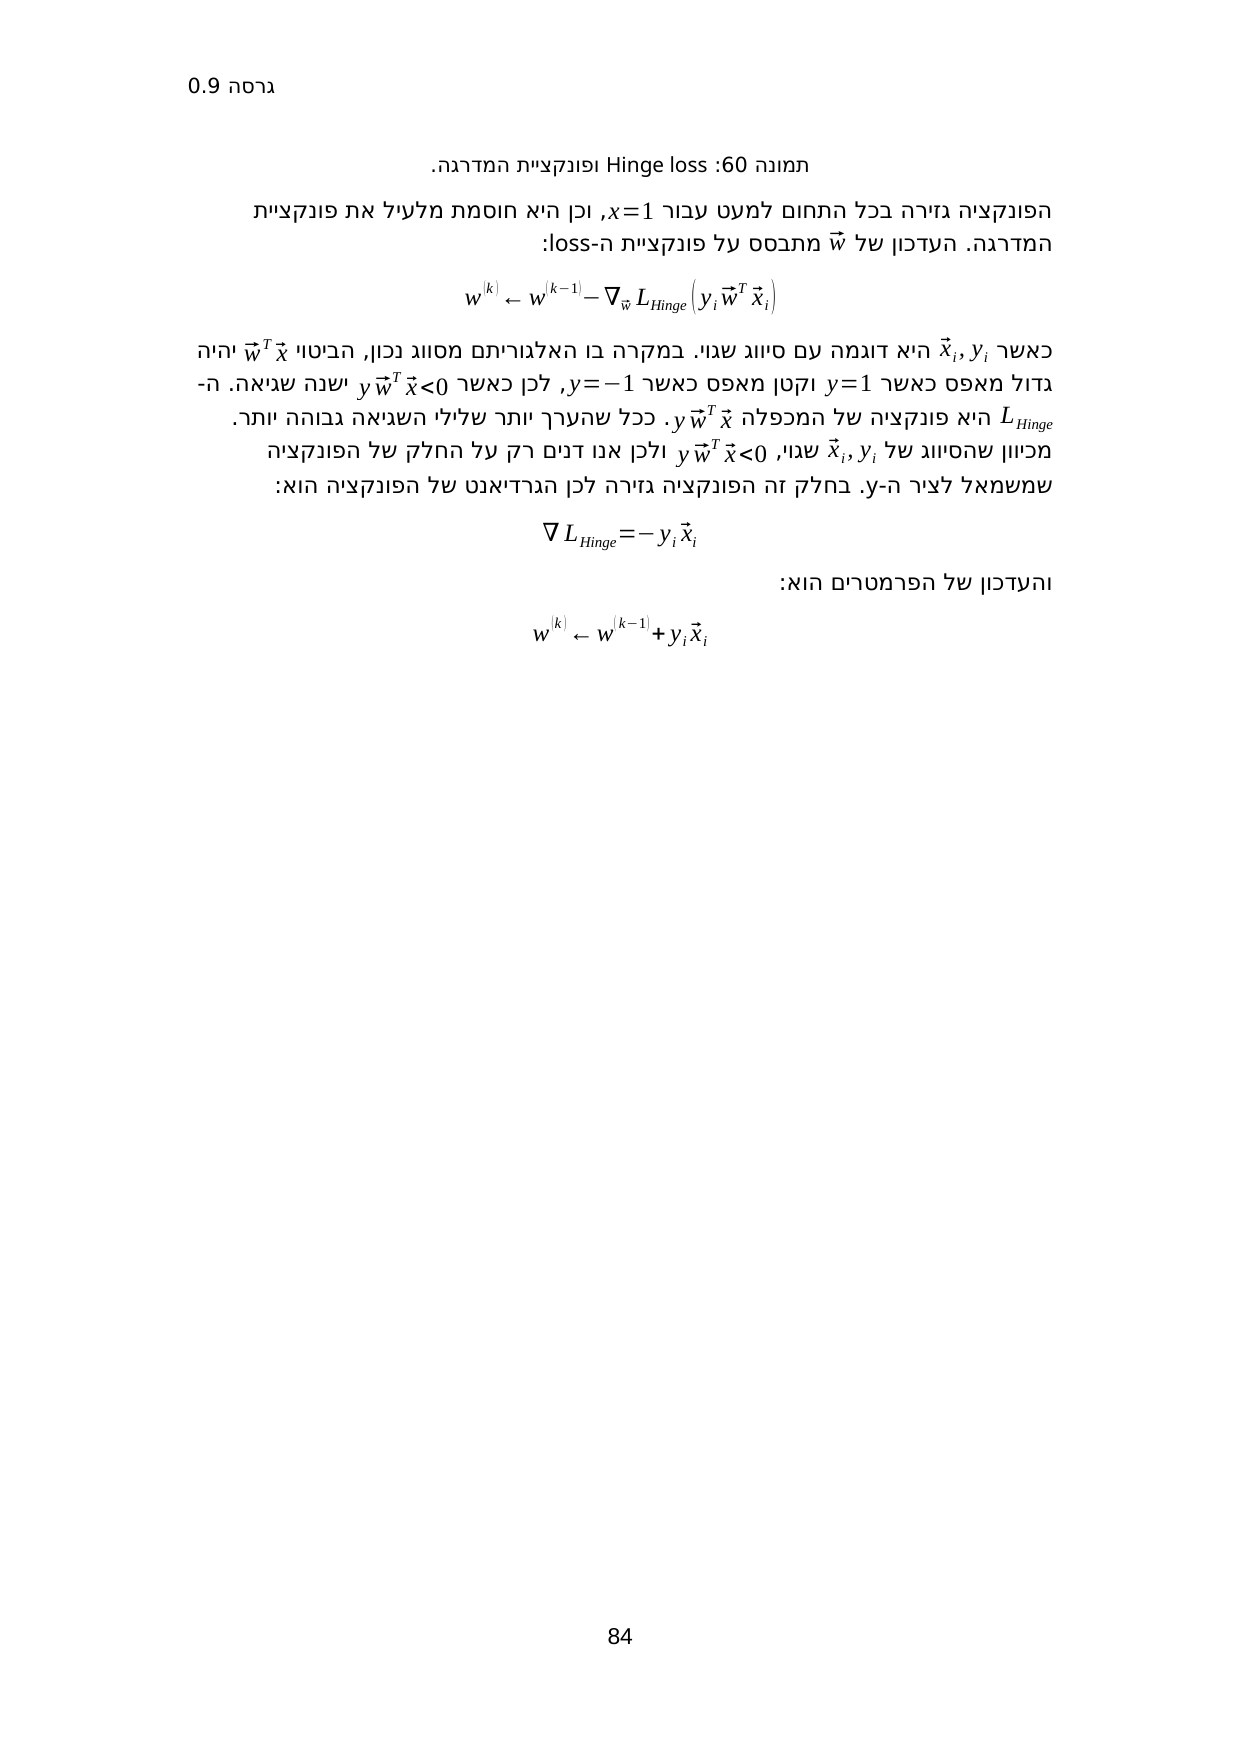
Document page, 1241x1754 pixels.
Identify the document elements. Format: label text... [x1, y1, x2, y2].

text הפונקציה גזירה בכל התחום למעט עבור , וכן היא חוסמת מלעיל את פונקציית המדרגה. העדכון של מתבסס על פונקציית ה-loss: [187, 197, 1053, 258]
text תמונה 60: Hinge loss ופונקציית המדרגה. [187, 150, 1053, 178]
text והעדכון של הפרמטרים הוא: [187, 569, 1053, 596]
text כאשר היא דוגמה עם סיווג שגוי. במקרה בו האלגוריתם מסווג נכון, הביטוי יהיה גדול מאפס כאשר וקטן מאפס כאשר , לכן כאשר ישנה שגיאה. ה- היא פונקציה של המכפלה . ככל שהערך יותר שלילי השגיאה גבוהה יותר. מכיוון שהסיווג של שגוי, ולכן אנו דנים רק על החלק של הפונקציה שמשמאל לציר ה-y. בחלק זה הפונקציה גזירה לכן הגרדיאנט של הפונקציה הוא: [187, 335, 1053, 500]
